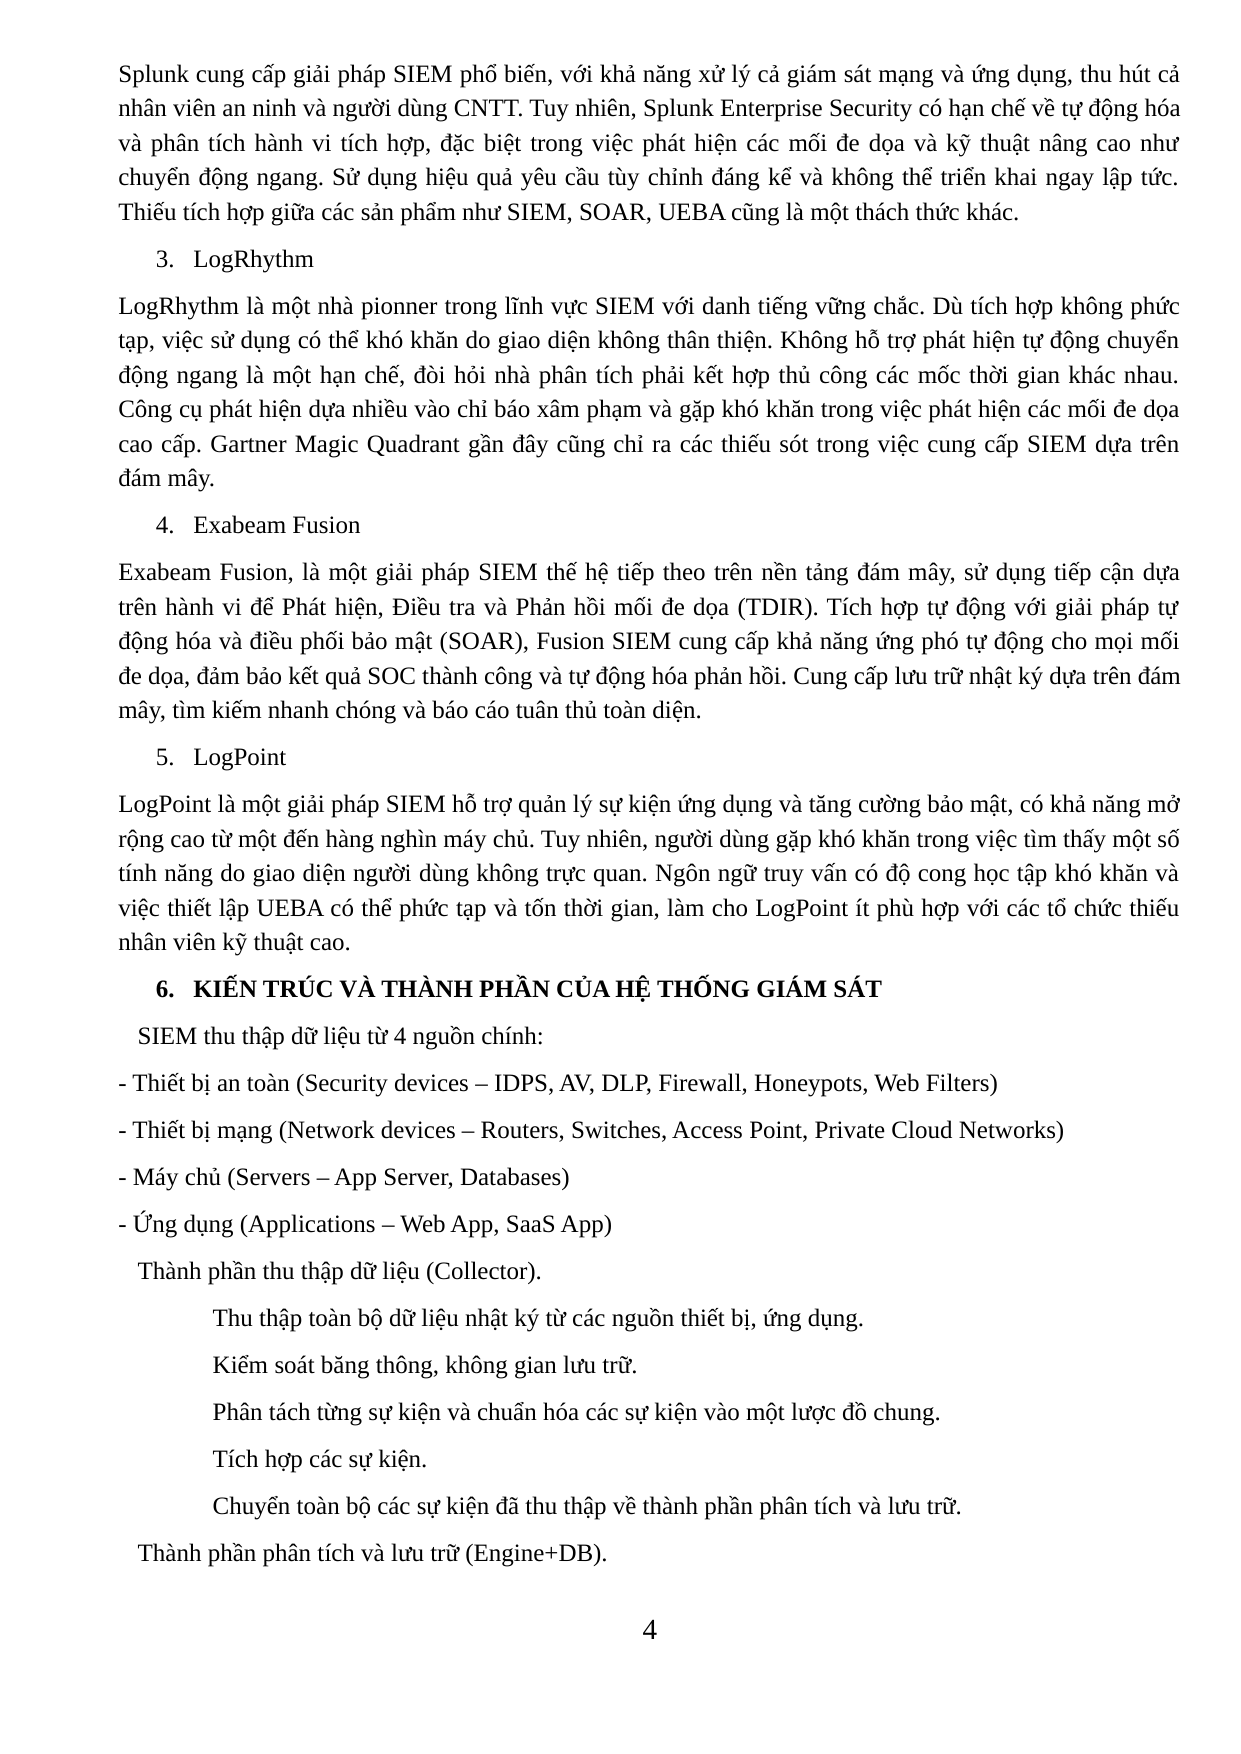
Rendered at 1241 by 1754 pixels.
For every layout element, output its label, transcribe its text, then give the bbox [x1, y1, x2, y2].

text LogPoint là một giải pháp SIEM hỗ trợ quản lý sự kiện ứng dụng và tăng cường bảo mật, có khả năng mở rộng cao từ một đến hàng nghìn máy chủ. Tuy nhiên, người dùng gặp khó khăn trong việc tìm thấy một số tính năng do giao diện người dùng không trực quan. Ngôn ngữ truy vấn có độ cong học tập khó khăn và việc thiết lập UEBA có thể phức tạp và tốn thời gian, làm cho LogPoint ít phù hợp với các tổ chức thiếu nhân viên kỹ thuật cao. [118, 789, 1181, 956]
text LogRhythm là một nhà pionner trong lĩnh vực SIEM với danh tiếng vững chắc. Dù tích hợp không phức tạp, việc sử dụng có thể khó khăn do giao diện không thân thiện. Không hỗ trợ phát hiện tự động chuyển động ngang là một hạn chế, đòi hỏi nhà phân tích phải kết hợp thủ công các mốc thời gian khác nhau. Công cụ phát hiện dựa nhiều vào chỉ báo xâm phạm và gặp khó khăn trong việc phát hiện các mối đe dọa cao cấp. Gartner Magic Quadrant gần đây cũng chỉ ra các thiếu sót trong việc cung cấp SIEM dựa trên đám mây. [118, 291, 1181, 492]
subtitle Kiến trúc và thành phần của hệ thống giám sát [156, 974, 1181, 1003]
text Thu thập toàn bộ dữ liệu nhật ký từ các nguồn thiết bị, ứng dụng. [118, 1303, 1181, 1332]
text Chuyển toàn bộ các sự kiện đã thu thập về thành phần phân tích và lưu trữ. [118, 1491, 1181, 1519]
text - Thiết bị mạng (Network devices – Routers, Switches, Access Point, Private Cloud Networks) [118, 1115, 1181, 1144]
text Exabeam Fusion, là một giải pháp SIEM thế hệ tiếp theo trên nền tảng đám mây, sử dụng tiếp cận dựa trên hành vi để Phát hiện, Điều tra và Phản hồi mối đe dọa (TDIR). Tích hợp tự động với giải pháp tự động hóa và điều phối bảo mật (SOAR), Fusion SIEM cung cấp khả năng ứng phó tự động cho mọi mối đe dọa, đảm bảo kết quả SOC thành công và tự động hóa phản hồi. Cung cấp lưu trữ nhật ký dựa trên đám mây, tìm kiếm nhanh chóng và báo cáo tuân thủ toàn diện. [118, 557, 1181, 724]
text Splunk cung cấp giải pháp SIEM phổ biến, với khả năng xử lý cả giám sát mạng và ứng dụng, thu hút cả nhân viên an ninh và người dùng CNTT. Tuy nhiên, Splunk Enterprise Security có hạn chế về tự động hóa và phân tích hành vi tích hợp, đặc biệt trong việc phát hiện các mối đe dọa và kỹ thuật nâng cao như chuyển động ngang. Sử dụng hiệu quả yêu cầu tùy chỉnh đáng kể và không thể triển khai ngay lập tức. Thiếu tích hợp giữa các sản phẩm như SIEM, SOAR, UEBA cũng là một thách thức khác. [118, 59, 1181, 226]
list Exabeam Fusion [156, 510, 1181, 539]
text - Thiết bị an toàn (Security devices – IDPS, AV, DLP, Firewall, Honeypots, Web Filters) [118, 1068, 1181, 1097]
list LogRhythm [156, 244, 1181, 273]
text - Máy chủ (Servers – App Server, Databases) [118, 1162, 1181, 1191]
text Tích hợp các sự kiện. [118, 1444, 1181, 1473]
text - Ứng dụng (Applications – Web App, SaaS App) [118, 1209, 1181, 1238]
text Thành phần phân tích và lưu trữ (Engine+DB). [118, 1538, 1181, 1567]
text SIEM thu thập dữ liệu từ 4 nguồn chính: [118, 1021, 1181, 1050]
text Phân tách từng sự kiện và chuẩn hóa các sự kiện vào một lược đồ chung. [118, 1397, 1181, 1426]
text Thành phần thu thập dữ liệu (Collector). [118, 1256, 1181, 1285]
text Kiểm soát băng thông, không gian lưu trữ. [118, 1350, 1181, 1379]
list LogPoint [156, 742, 1181, 771]
